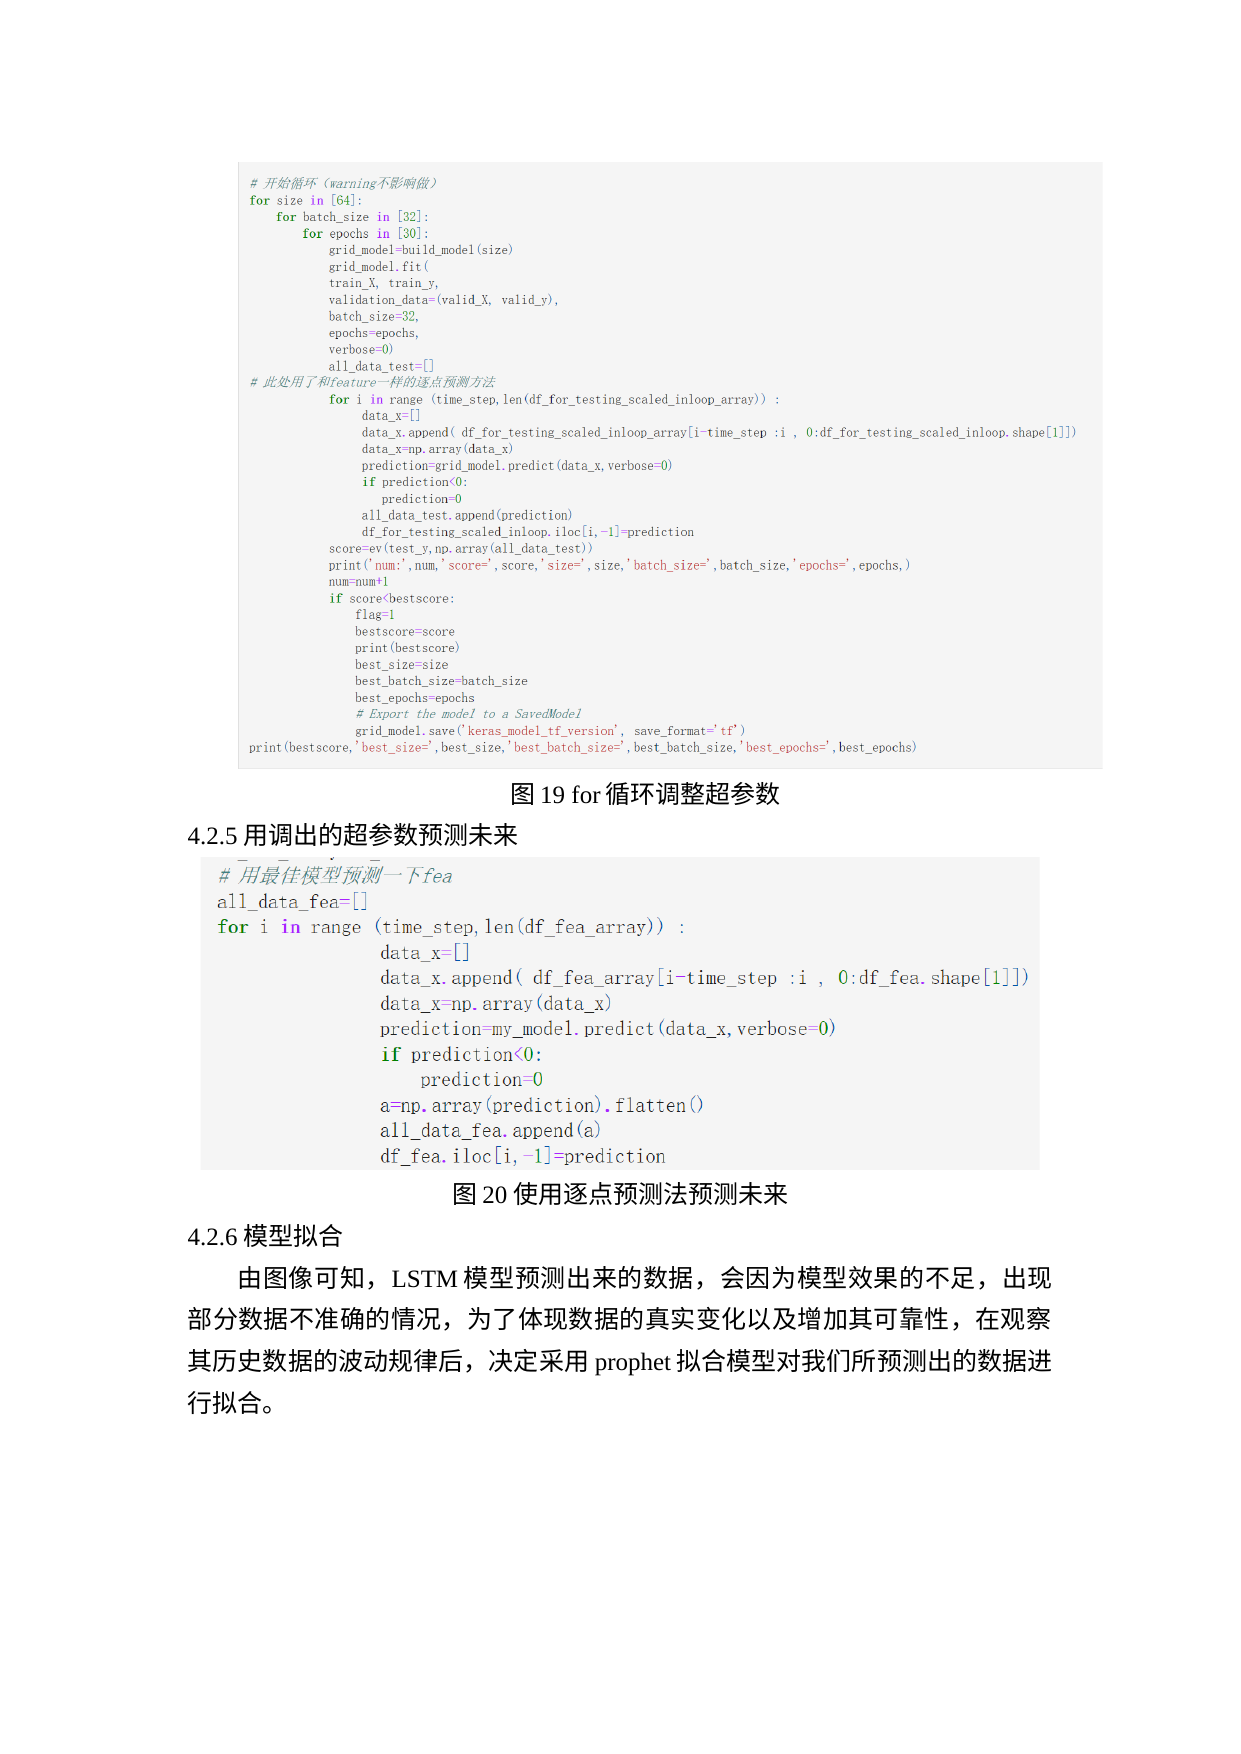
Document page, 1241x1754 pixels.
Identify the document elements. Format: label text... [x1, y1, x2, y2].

text 图19 for循环调整超参数 [187, 774, 1053, 810]
text 4.2.6 模型拟合 [187, 1217, 1053, 1253]
picture [237, 162, 1103, 769]
text 图20 使用逐点预测法预测未来 [187, 1175, 1053, 1211]
text 4.2.5 用调出的超参数预测未来 [187, 816, 1053, 852]
picture [200, 857, 1040, 1170]
text 由图像可知，LSTM模型预测出来的数据，会因为模型效果的不足，出现部分数据不准确的情况，为了体现数据的真实变化以及增加其可靠性，在观察其历史数据的波动规律后，决定采用prophet拟合模型对我们所预测出的数据进行拟合。 [187, 1258, 1053, 1419]
